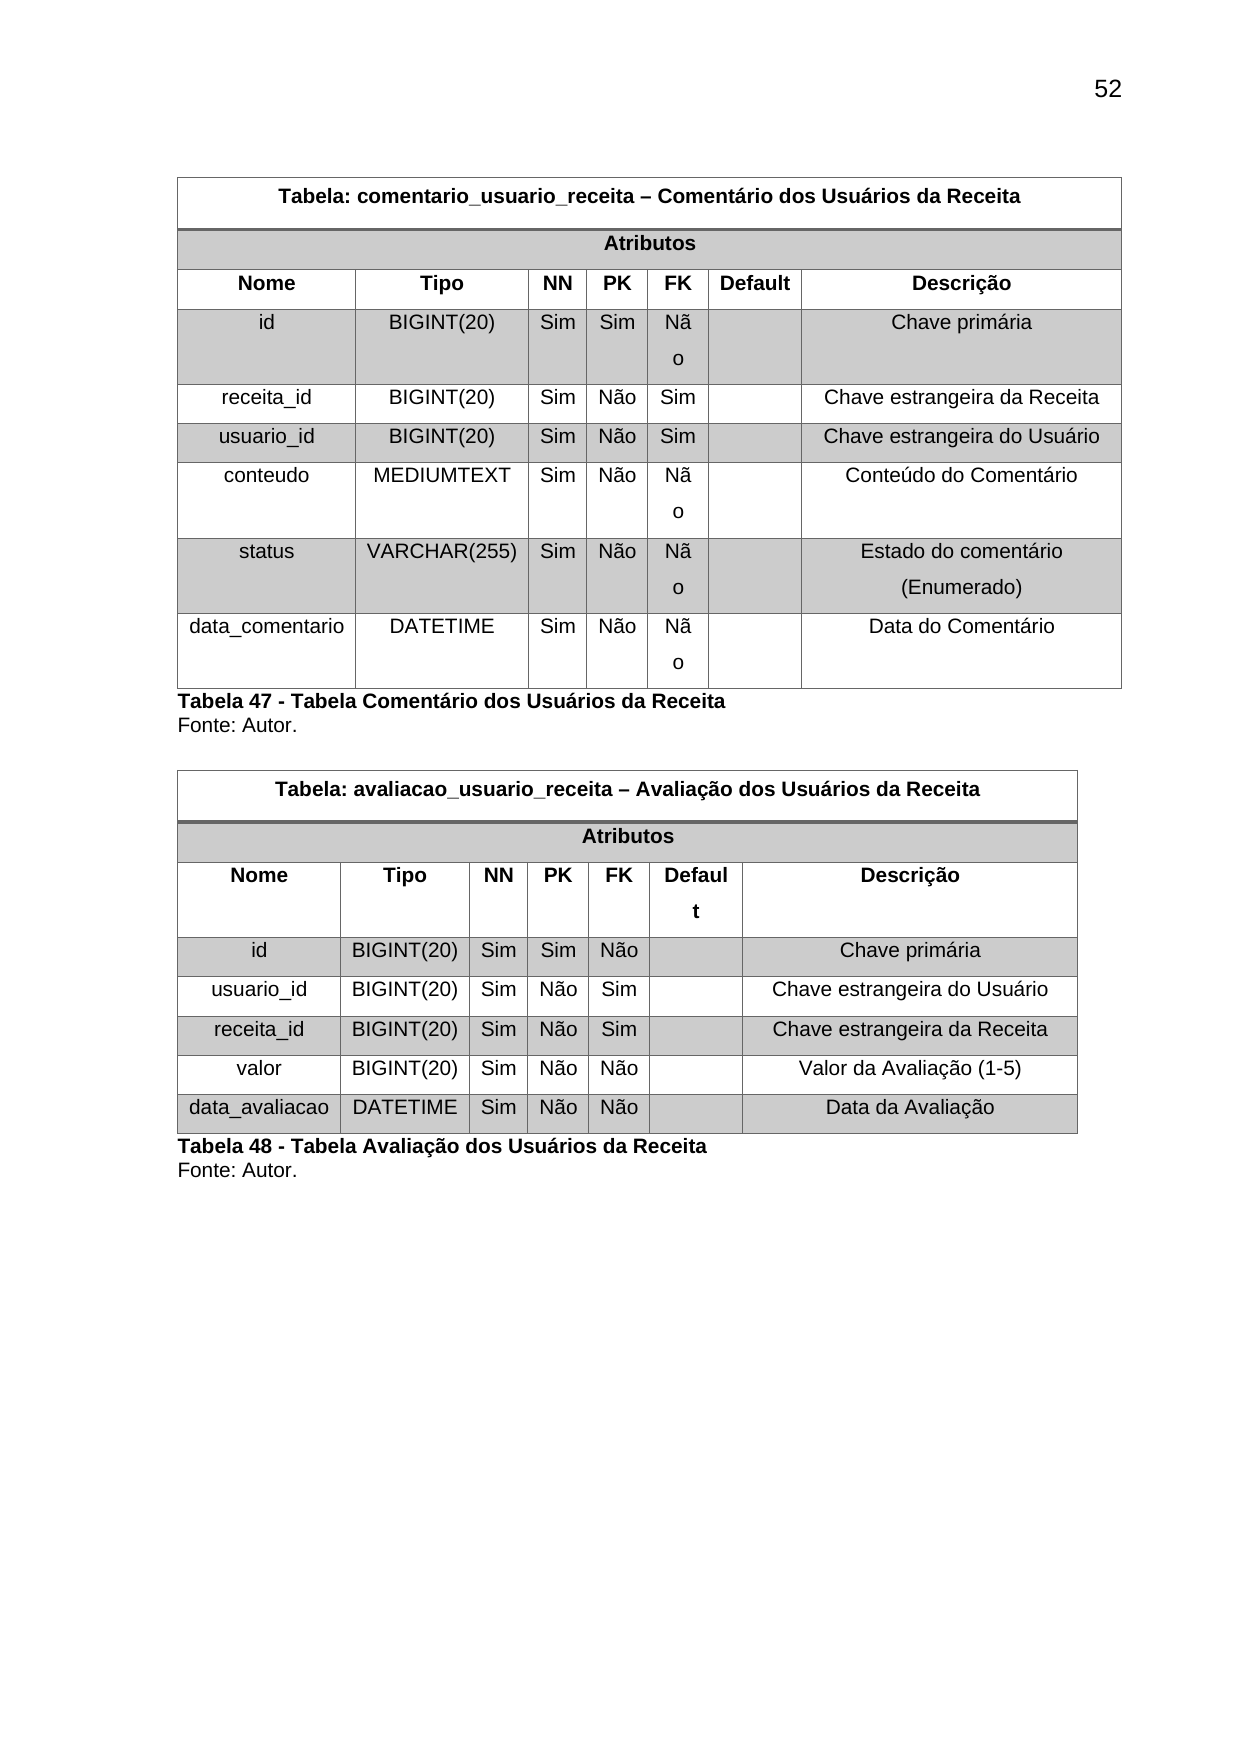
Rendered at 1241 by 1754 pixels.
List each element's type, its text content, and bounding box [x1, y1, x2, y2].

table_cell Atributos [178, 824, 1077, 862]
table_cell [709, 614, 801, 688]
table_cell FK [648, 270, 708, 308]
table_cell Estado do comentário (Enumerado) [802, 539, 1121, 613]
table_cell [650, 977, 742, 1016]
table_cell Sim [529, 385, 586, 423]
table_cell Sim [528, 938, 588, 976]
table_cell Atributos [178, 231, 1121, 269]
table_cell BIGINT(20) [341, 977, 469, 1016]
table_cell PK [587, 270, 647, 308]
table_cell id [178, 310, 355, 384]
table_cell [650, 1017, 742, 1055]
table_cell Conteúdo do Comentário [802, 463, 1121, 537]
table_cell receita_id [178, 385, 355, 423]
table_cell BIGINT(20) [341, 1017, 469, 1055]
table_cell [709, 539, 801, 613]
table_cell [709, 385, 801, 423]
table_cell Não [589, 1095, 649, 1133]
table_cell id [178, 938, 340, 976]
table_cell Tipo [356, 270, 528, 308]
table_cell NN [529, 270, 586, 308]
table_cell Não [587, 463, 647, 537]
table_header Tabela: avaliacao_usuario_receita – Avaliação dos Usuários da Receita [178, 771, 1077, 820]
table_cell Sim [589, 977, 649, 1016]
table_cell Não [589, 1056, 649, 1094]
table_cell MEDIUMTEXT [356, 463, 528, 537]
table_cell Default [650, 863, 742, 937]
table_cell Sim [648, 424, 708, 462]
text Fonte: Autor. [177, 713, 1122, 737]
table_cell data_avaliacao [178, 1095, 340, 1133]
table_cell data_comentario [178, 614, 355, 688]
table_cell [650, 1095, 742, 1133]
text Fonte: Autor. [177, 1158, 1122, 1182]
table_cell BIGINT(20) [356, 424, 528, 462]
table_cell Sim [470, 1017, 527, 1055]
table_cell Não [587, 385, 647, 423]
table_cell Não [587, 539, 647, 613]
table_cell NN [470, 863, 527, 937]
table_cell [709, 310, 801, 384]
table_cell Sim [529, 539, 586, 613]
table_cell Chave primária [802, 310, 1121, 384]
table_cell [650, 1056, 742, 1094]
table_cell Chave estrangeira do Usuário [743, 977, 1077, 1016]
table_cell Sim [589, 1017, 649, 1055]
table_cell Tipo [341, 863, 469, 937]
table_header Tabela: comentario_usuario_receita – Comentário dos Usuários da Receita [178, 178, 1121, 228]
table_cell DATETIME [341, 1095, 469, 1133]
table_cell Data do Comentário [802, 614, 1121, 688]
table_cell usuario_id [178, 424, 355, 462]
table_cell Não [528, 1056, 588, 1094]
table_cell Descrição [802, 270, 1121, 308]
table_cell BIGINT(20) [356, 310, 528, 384]
table_cell Não [648, 310, 708, 384]
table_cell Chave estrangeira da Receita [802, 385, 1121, 423]
table_cell Nome [178, 863, 340, 937]
table_cell VARCHAR(255) [356, 539, 528, 613]
table_cell status [178, 539, 355, 613]
table_cell Valor da Avaliação (1-5) [743, 1056, 1077, 1094]
table_cell Não [587, 614, 647, 688]
table_cell Default [709, 270, 801, 308]
table_cell Chave primária [743, 938, 1077, 976]
table_cell [650, 938, 742, 976]
table_cell BIGINT(20) [341, 938, 469, 976]
table_cell Não [528, 1017, 588, 1055]
table_cell Chave estrangeira da Receita [743, 1017, 1077, 1055]
table_cell receita_id [178, 1017, 340, 1055]
table_cell Nome [178, 270, 355, 308]
table_cell Sim [470, 1056, 527, 1094]
table_cell Não [589, 938, 649, 976]
table_cell valor [178, 1056, 340, 1094]
table_cell Data da Avaliação [743, 1095, 1077, 1133]
table_cell PK [528, 863, 588, 937]
table_cell Não [648, 463, 708, 537]
table_cell Chave estrangeira do Usuário [802, 424, 1121, 462]
table_cell [709, 463, 801, 537]
table_cell Descrição [743, 863, 1077, 937]
table_cell Não [648, 539, 708, 613]
table_cell conteudo [178, 463, 355, 537]
table_cell Sim [470, 938, 527, 976]
table_cell Não [587, 424, 647, 462]
table_cell Sim [529, 614, 586, 688]
table_cell Sim [648, 385, 708, 423]
table_cell Não [648, 614, 708, 688]
table_cell FK [589, 863, 649, 937]
table_cell [709, 424, 801, 462]
table_cell Sim [529, 463, 586, 537]
table_cell BIGINT(20) [341, 1056, 469, 1094]
table_cell Sim [470, 977, 527, 1016]
table_cell Não [528, 1095, 588, 1133]
table_cell Sim [587, 310, 647, 384]
table_cell Sim [529, 424, 586, 462]
table_cell BIGINT(20) [356, 385, 528, 423]
table_cell Sim [470, 1095, 527, 1133]
table_cell Não [528, 977, 588, 1016]
table_cell DATETIME [356, 614, 528, 688]
table_cell Sim [529, 310, 586, 384]
table_cell usuario_id [178, 977, 340, 1016]
